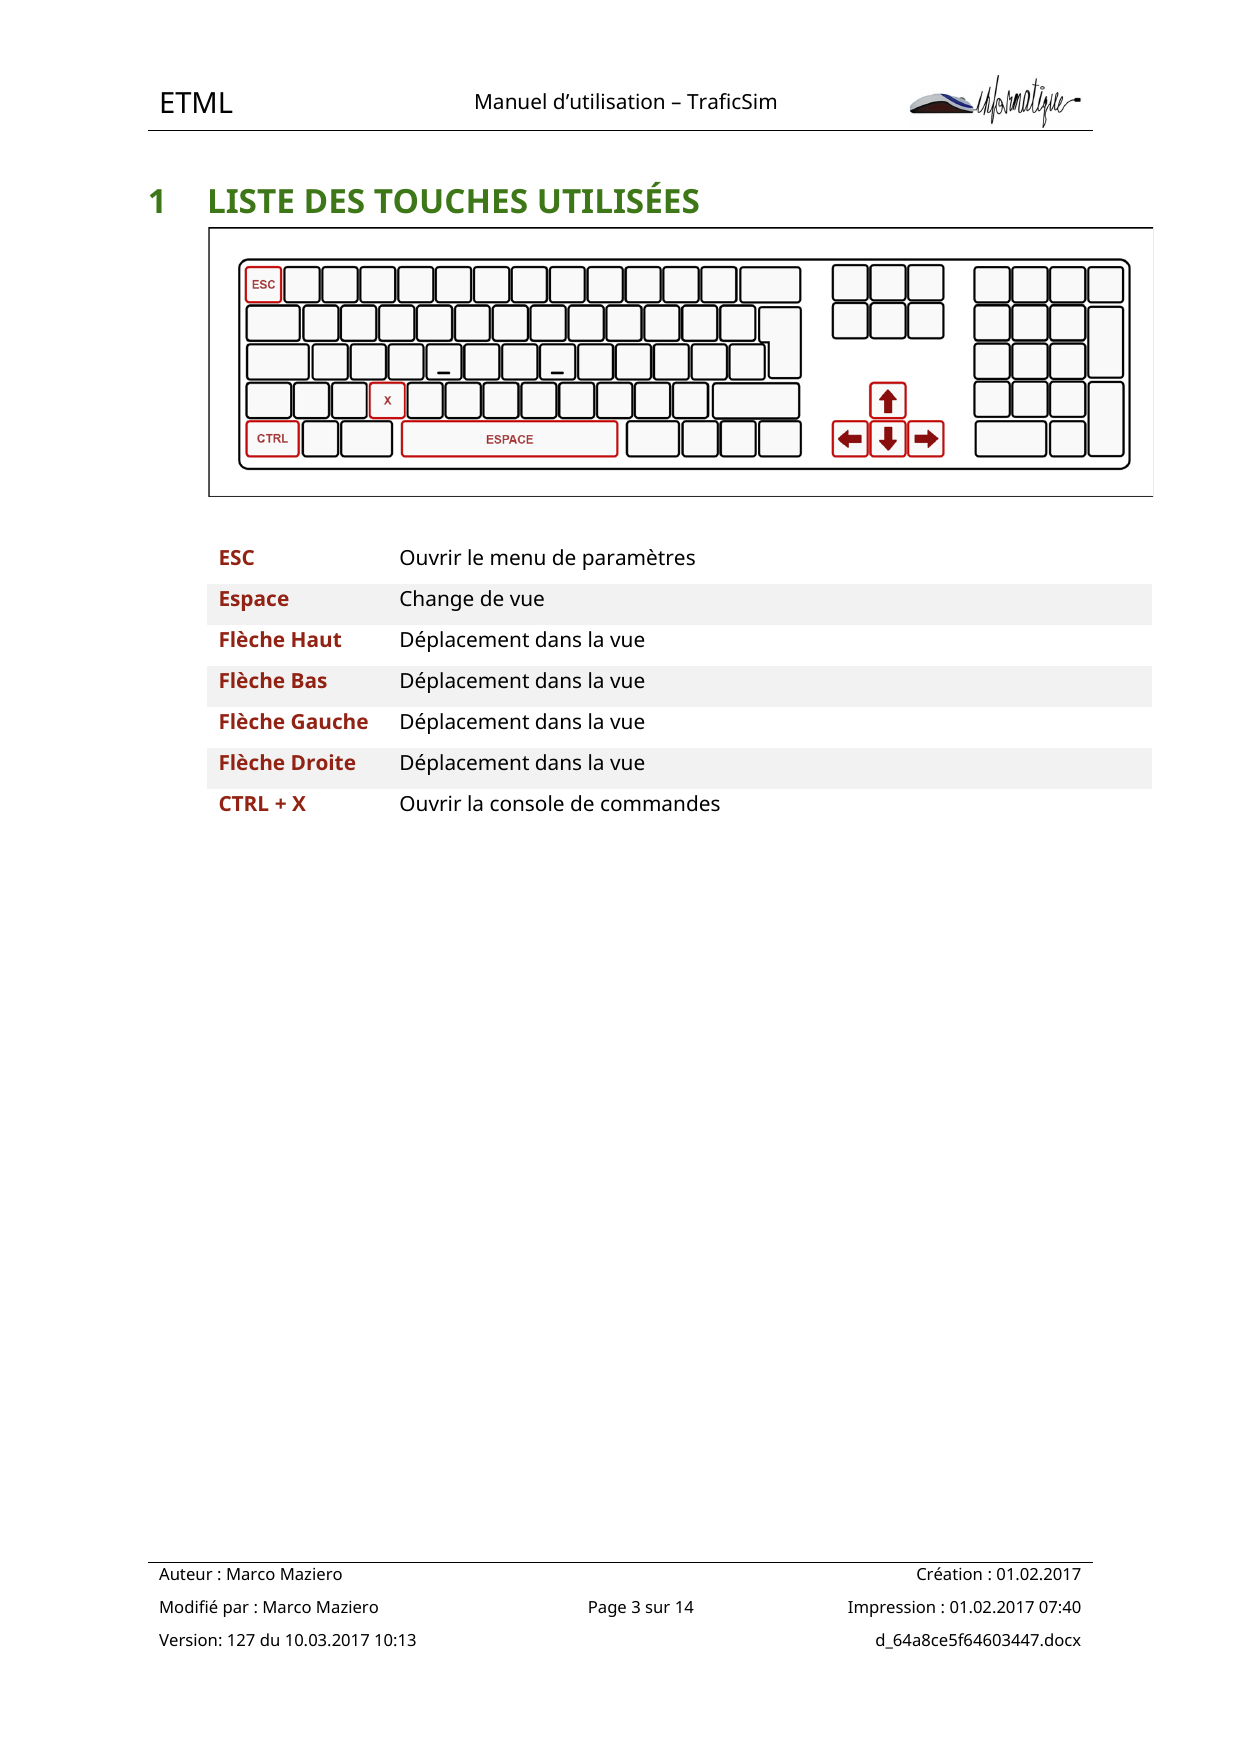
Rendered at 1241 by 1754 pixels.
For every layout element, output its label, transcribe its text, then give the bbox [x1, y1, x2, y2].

picture [208, 227, 1154, 497]
table_cell CTRL + X [207, 789, 388, 830]
table_cell Change de vue [388, 584, 1152, 625]
subtitle Liste des touches utilisées [148, 178, 1092, 223]
table_cell Flèche Gauche [207, 707, 388, 748]
table_cell Ouvrir la console de commandes [388, 789, 1152, 830]
table_cell Flèche Bas [207, 666, 388, 707]
table_cell Espace [207, 584, 388, 625]
table_cell Flèche Haut [207, 625, 388, 666]
table_cell Déplacement dans la vue [388, 666, 1152, 707]
table_header Ouvrir le menu de paramètres [388, 543, 1152, 584]
table_cell Déplacement dans la vue [388, 748, 1152, 789]
table_cell Déplacement dans la vue [388, 707, 1152, 748]
table_header ESC [207, 543, 388, 584]
table_cell Flèche Droite [207, 748, 388, 789]
table_cell Déplacement dans la vue [388, 625, 1152, 666]
picture [909, 75, 1082, 128]
